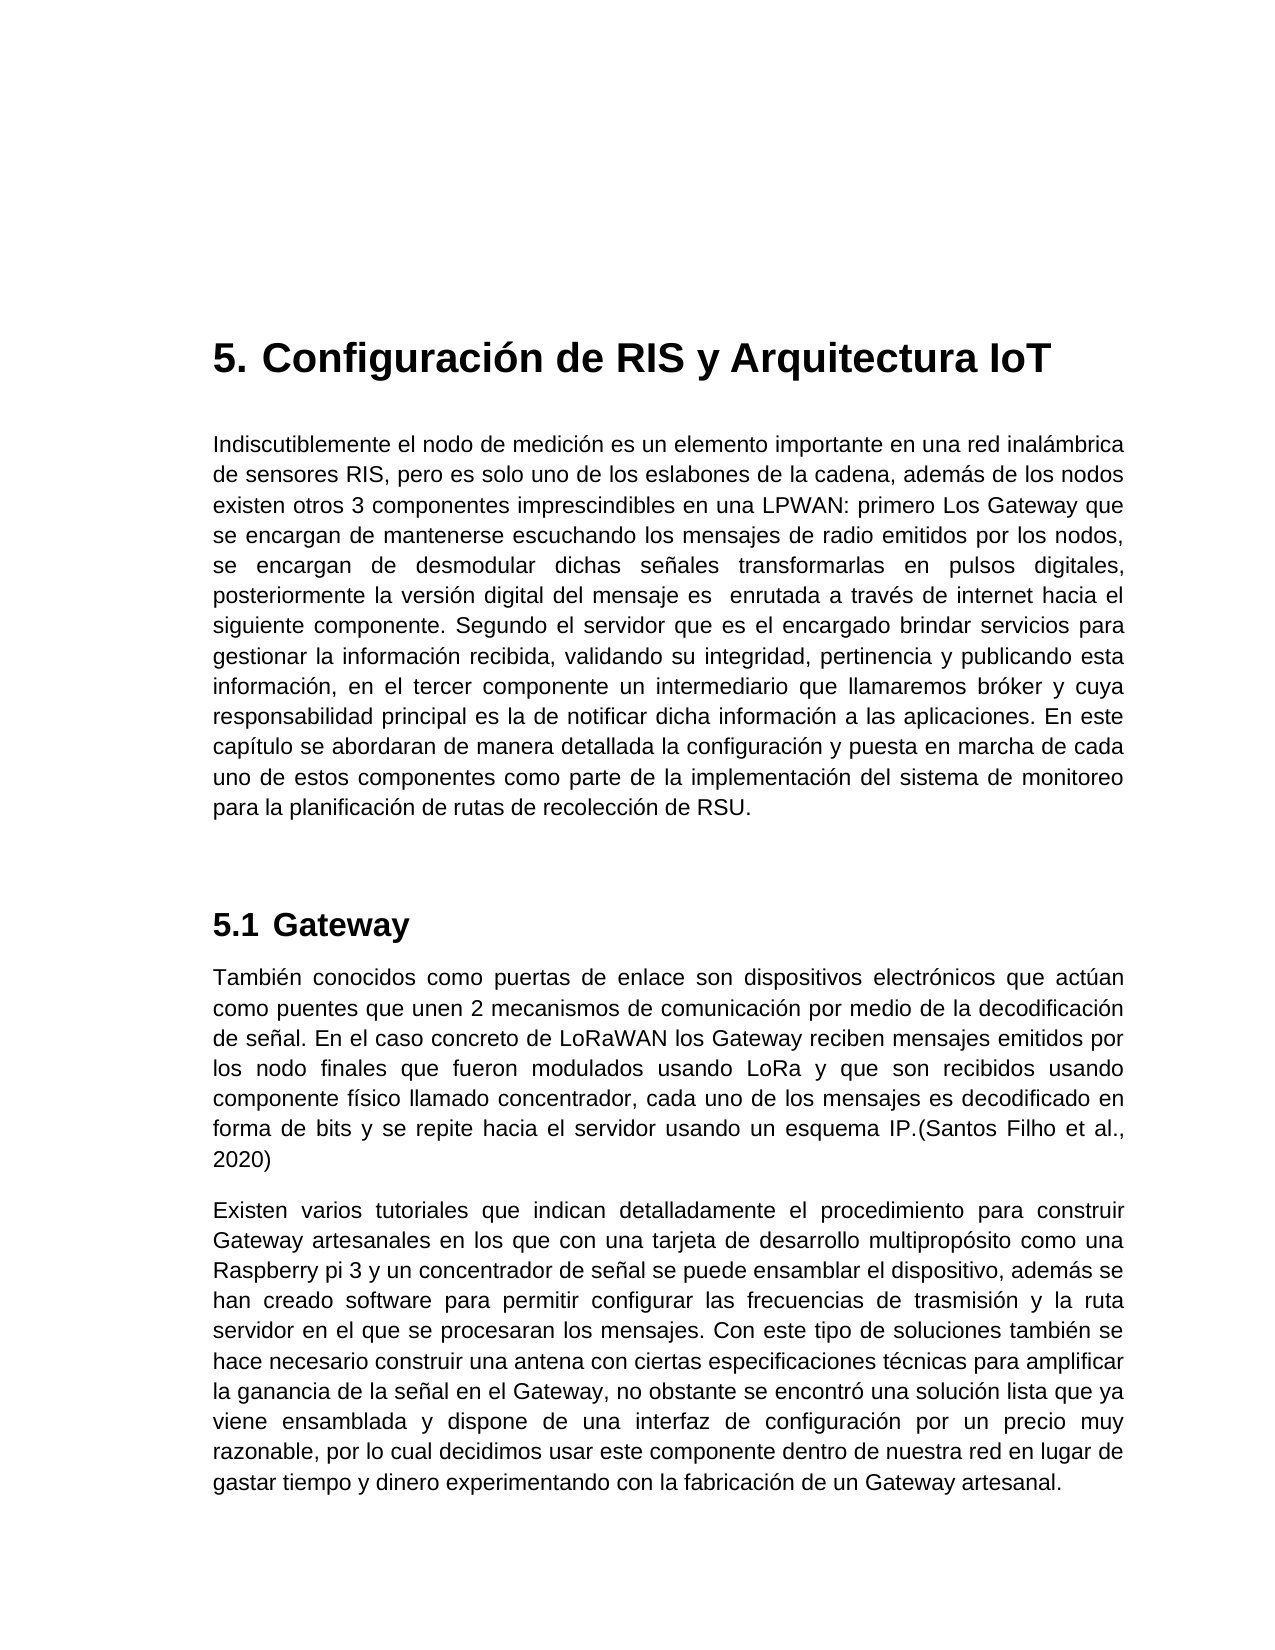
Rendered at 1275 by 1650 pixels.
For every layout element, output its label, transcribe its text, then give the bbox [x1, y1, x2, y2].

subtitle Configuración de RIS y Arquitectura IoT [213, 333, 1125, 381]
list Indiscutiblemente el nodo de medición es un elemento importante en una red inalámbrica de sensores RIS, pero es solo uno de los eslabones de la cadena, además de los nodos existen otros 3 componentes imprescindibles en una LPWAN: primero Los Gateway que se encargan de mantenerse escuchando los mensajes de radio emitidos por los nodos, se encargan de desmodular dichas señales transformarlas en pulsos digitales, posteriormente la versión digital del mensaje es enrutada a través de internet hacia el siguiente componente. Segundo el servidor que es el encargado brindar servicios para gestionar la información recibida, validando su integridad, pertinencia y publicando esta información, en el tercer componente un intermediario que llamaremos bróker y cuya responsabilidad principal es la de notificar dicha información a las aplicaciones. En este capítulo se abordaran de manera detallada la configuración y puesta en marcha de cada uno de estos componentes como parte de la implementación del sistema de monitoreo para la planificación de rutas de recolección de RSU. [213, 431, 1125, 820]
text También conocidos como puertas de enlace son dispositivos electrónicos que actúan como puentes que unen 2 mecanismos de comunicación por medio de la decodificación de señal. En el caso concreto de LoRaWAN los Gateway reciben mensajes emitidos por los nodo finales que fueron modulados usando LoRa y que son recibidos usando componente físico llamado concentrador, cada uno de los mensajes es decodificado en forma de bits y se repite hacia el servidor usando un esquema IP.(Santos Filho et al., 2020) [213, 964, 1125, 1172]
list Existen varios tutoriales que indican detalladamente el procedimiento para construir Gateway artesanales en los que con una tarjeta de desarrollo multipropósito como una Raspberry pi 3 y un concentrador de señal se puede ensamblar el dispositivo, además se han creado software para permitir configurar las frecuencias de trasmisión y la ruta servidor en el que se procesaran los mensajes. Con este tipo de soluciones también se hace necesario construir una antena con ciertas especificaciones técnicas para amplificar la ganancia de la señal en el Gateway, no obstante se encontró una solución lista que ya viene ensamblada y dispone de una interfaz de configuración por un precio muy razonable, por lo cual decidimos usar este componente dentro de nuestra red en lugar de gastar tiempo y dinero experimentando con la fabricación de un Gateway artesanal. [213, 1197, 1125, 1495]
subtitle Gateway [213, 905, 1125, 943]
